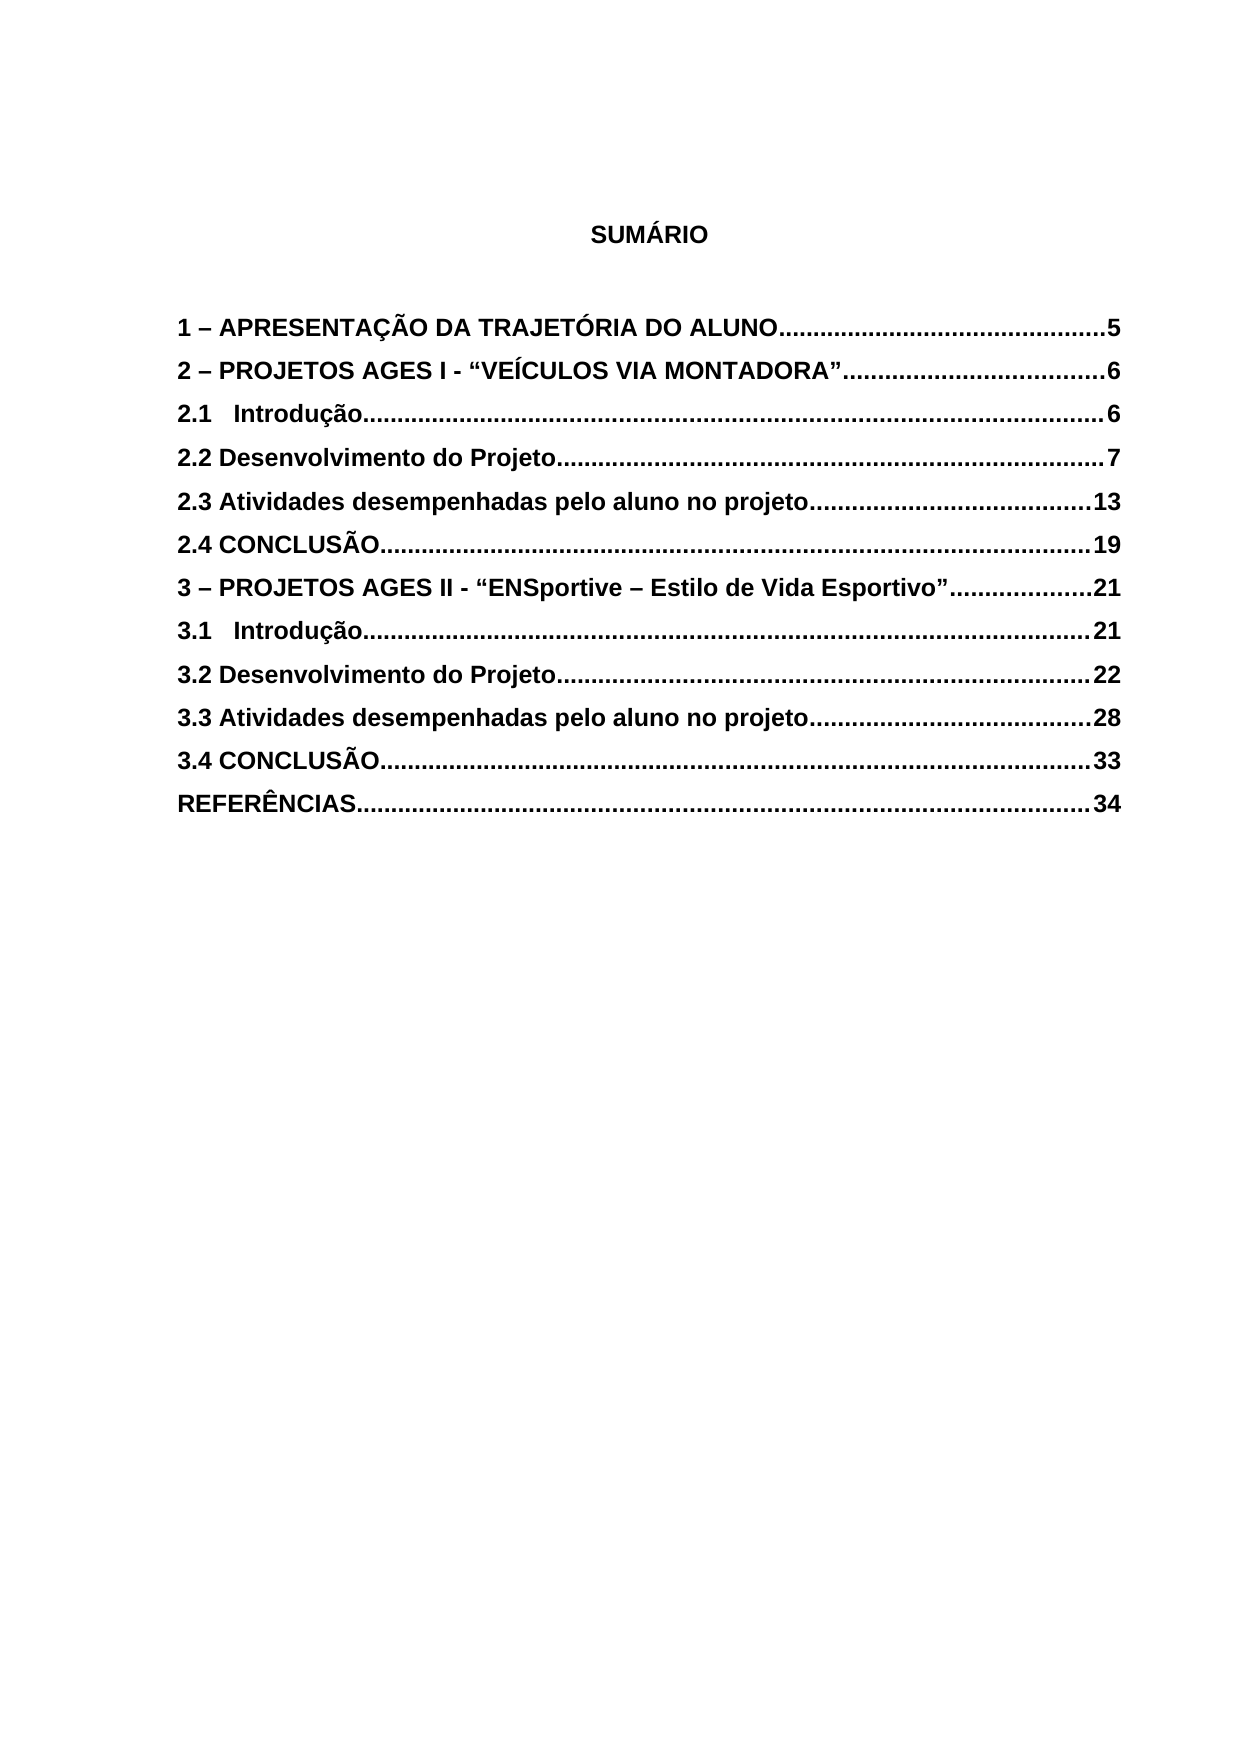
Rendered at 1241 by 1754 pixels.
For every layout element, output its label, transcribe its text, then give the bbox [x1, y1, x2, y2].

text 2.3 Atividades desempenhadas pelo aluno no projeto 13 [177, 487, 1122, 515]
text REFERÊNCIAS 34 [177, 789, 1122, 818]
text 2 – PROJETOS AGES I - “VEÍCULOS VIA MONTADORA” 6 [177, 356, 1122, 385]
text 2.4 CONCLUSÃO 19 [177, 530, 1122, 558]
text 3 – PROJETOS AGES II - “ENSportive – Estilo de Vida Esportivo” 21 [177, 573, 1122, 602]
text 2.2 Desenvolvimento do Projeto 7 [177, 443, 1122, 472]
text SUMÁRIO [177, 220, 1122, 249]
text 3.1 Introdução 21 [177, 616, 1122, 645]
text 3.3 Atividades desempenhadas pelo aluno no projeto 28 [177, 703, 1122, 732]
text 3.4 CONCLUSÃO 33 [177, 746, 1122, 775]
text 1 – APRESENTAÇÃO DA TRAJETÓRIA DO ALUNO 5 [177, 313, 1122, 342]
text 3.2 Desenvolvimento do Projeto 22 [177, 660, 1122, 689]
text 2.1 Introdução 6 [177, 399, 1122, 428]
